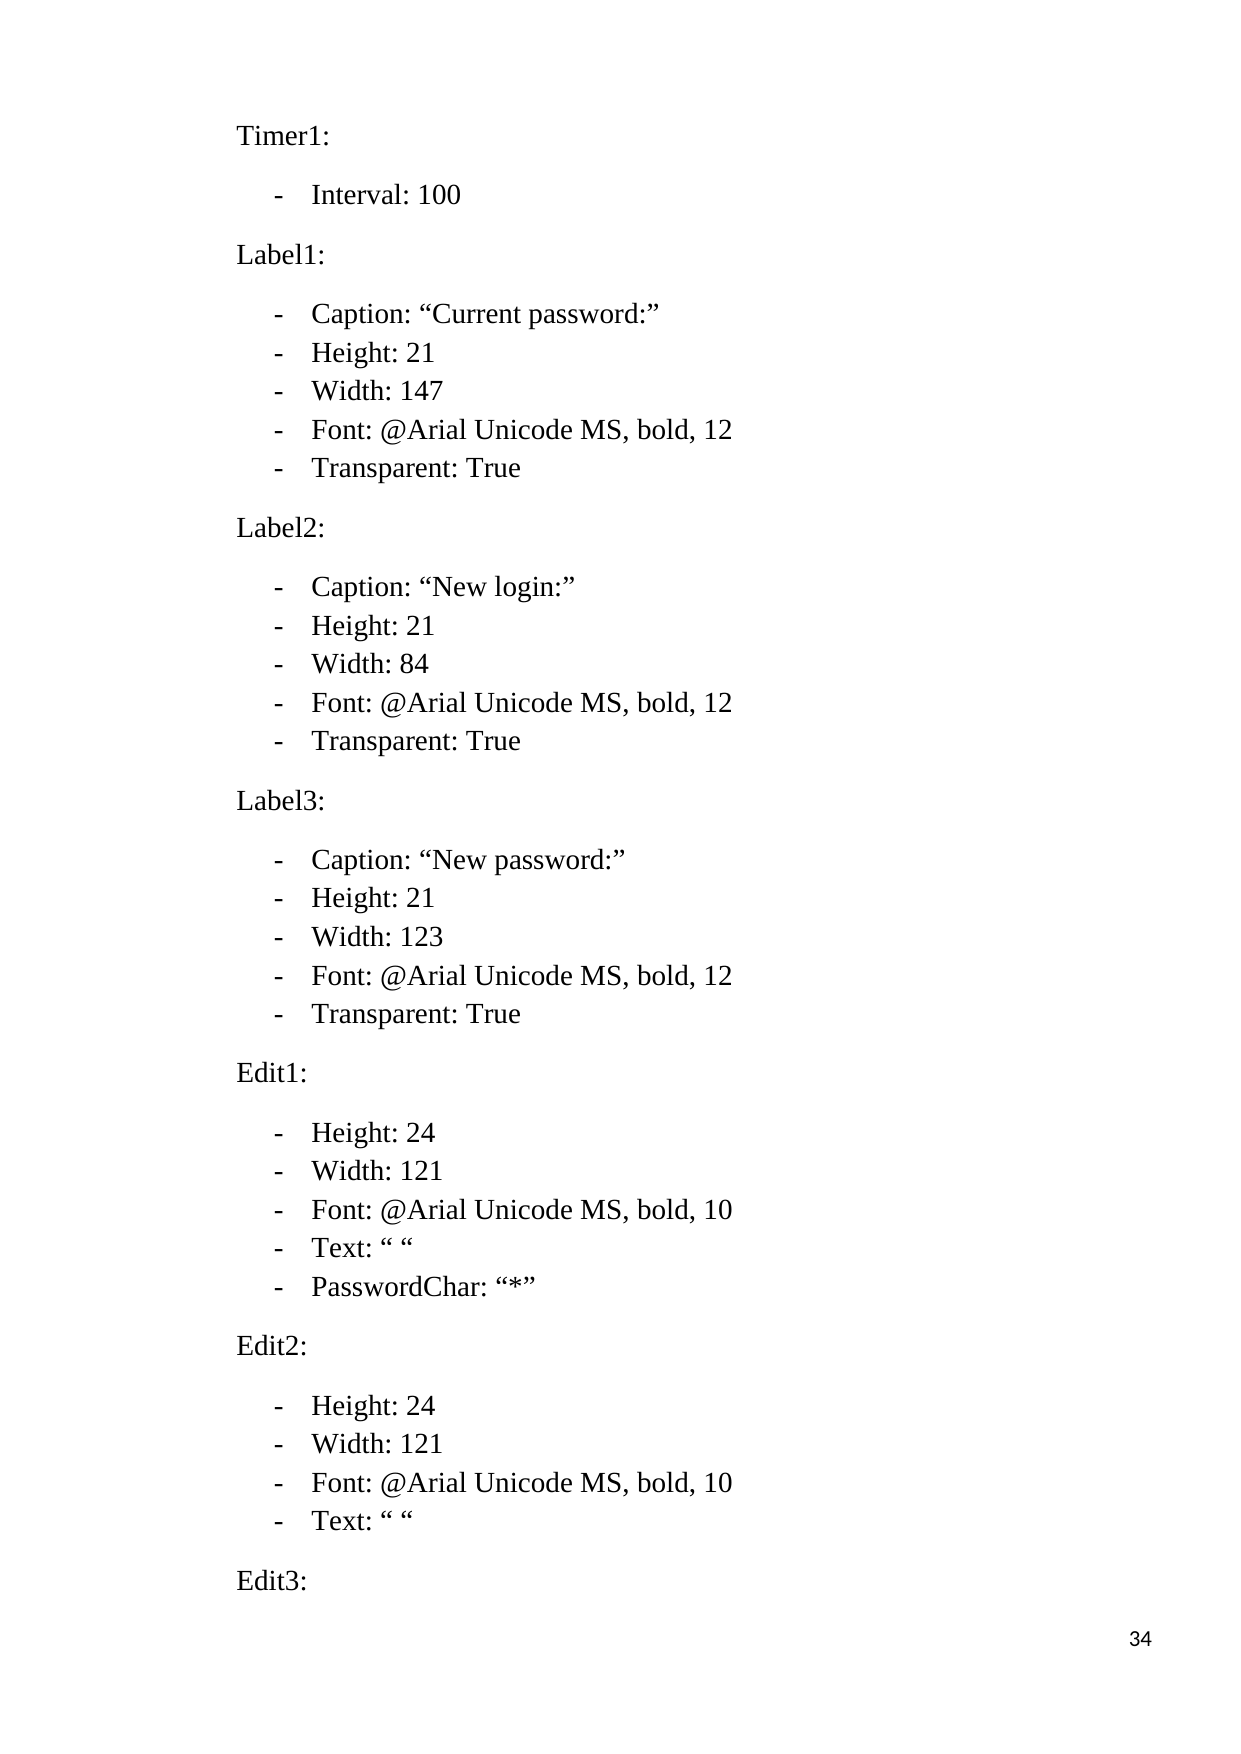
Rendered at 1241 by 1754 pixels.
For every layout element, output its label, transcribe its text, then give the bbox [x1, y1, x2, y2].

list Caption: “New password:” [274, 842, 1152, 876]
list Text: “ “ [274, 1503, 1152, 1537]
text Edit3: [177, 1563, 1152, 1596]
list Height: 24 [274, 1115, 1152, 1148]
list Font: @Arial Unicode MS, bold, 12 [274, 412, 1152, 445]
text Label2: [177, 510, 1152, 543]
list Font: @Arial Unicode MS, bold, 12 [274, 685, 1152, 718]
text Edit1: [177, 1056, 1152, 1089]
text Label1: [177, 237, 1152, 270]
list Font: @Arial Unicode MS, bold, 10 [274, 1465, 1152, 1498]
list Transparent: True [274, 723, 1152, 757]
list Width: 147 [274, 373, 1152, 407]
list Height: 24 [274, 1388, 1152, 1421]
list Height: 21 [274, 881, 1152, 914]
list Transparent: True [274, 450, 1152, 484]
text Edit2: [177, 1328, 1152, 1362]
list Width: 123 [274, 919, 1152, 953]
list Width: 84 [274, 646, 1152, 680]
list Height: 21 [274, 608, 1152, 641]
list Transparent: True [274, 996, 1152, 1030]
list Caption: “New login:” [274, 569, 1152, 603]
list Font: @Arial Unicode MS, bold, 10 [274, 1192, 1152, 1226]
list Interval: 100 [274, 177, 1152, 211]
list Width: 121 [274, 1426, 1152, 1460]
list Caption: “Current password:” [274, 296, 1152, 330]
text Timer1: [177, 118, 1152, 152]
list PasswordChar: “*” [274, 1269, 1152, 1303]
list Height: 21 [274, 335, 1152, 368]
list Width: 121 [274, 1153, 1152, 1187]
list Font: @Arial Unicode MS, bold, 12 [274, 958, 1152, 991]
list Text: “ “ [274, 1231, 1152, 1264]
text Label3: [177, 783, 1152, 816]
